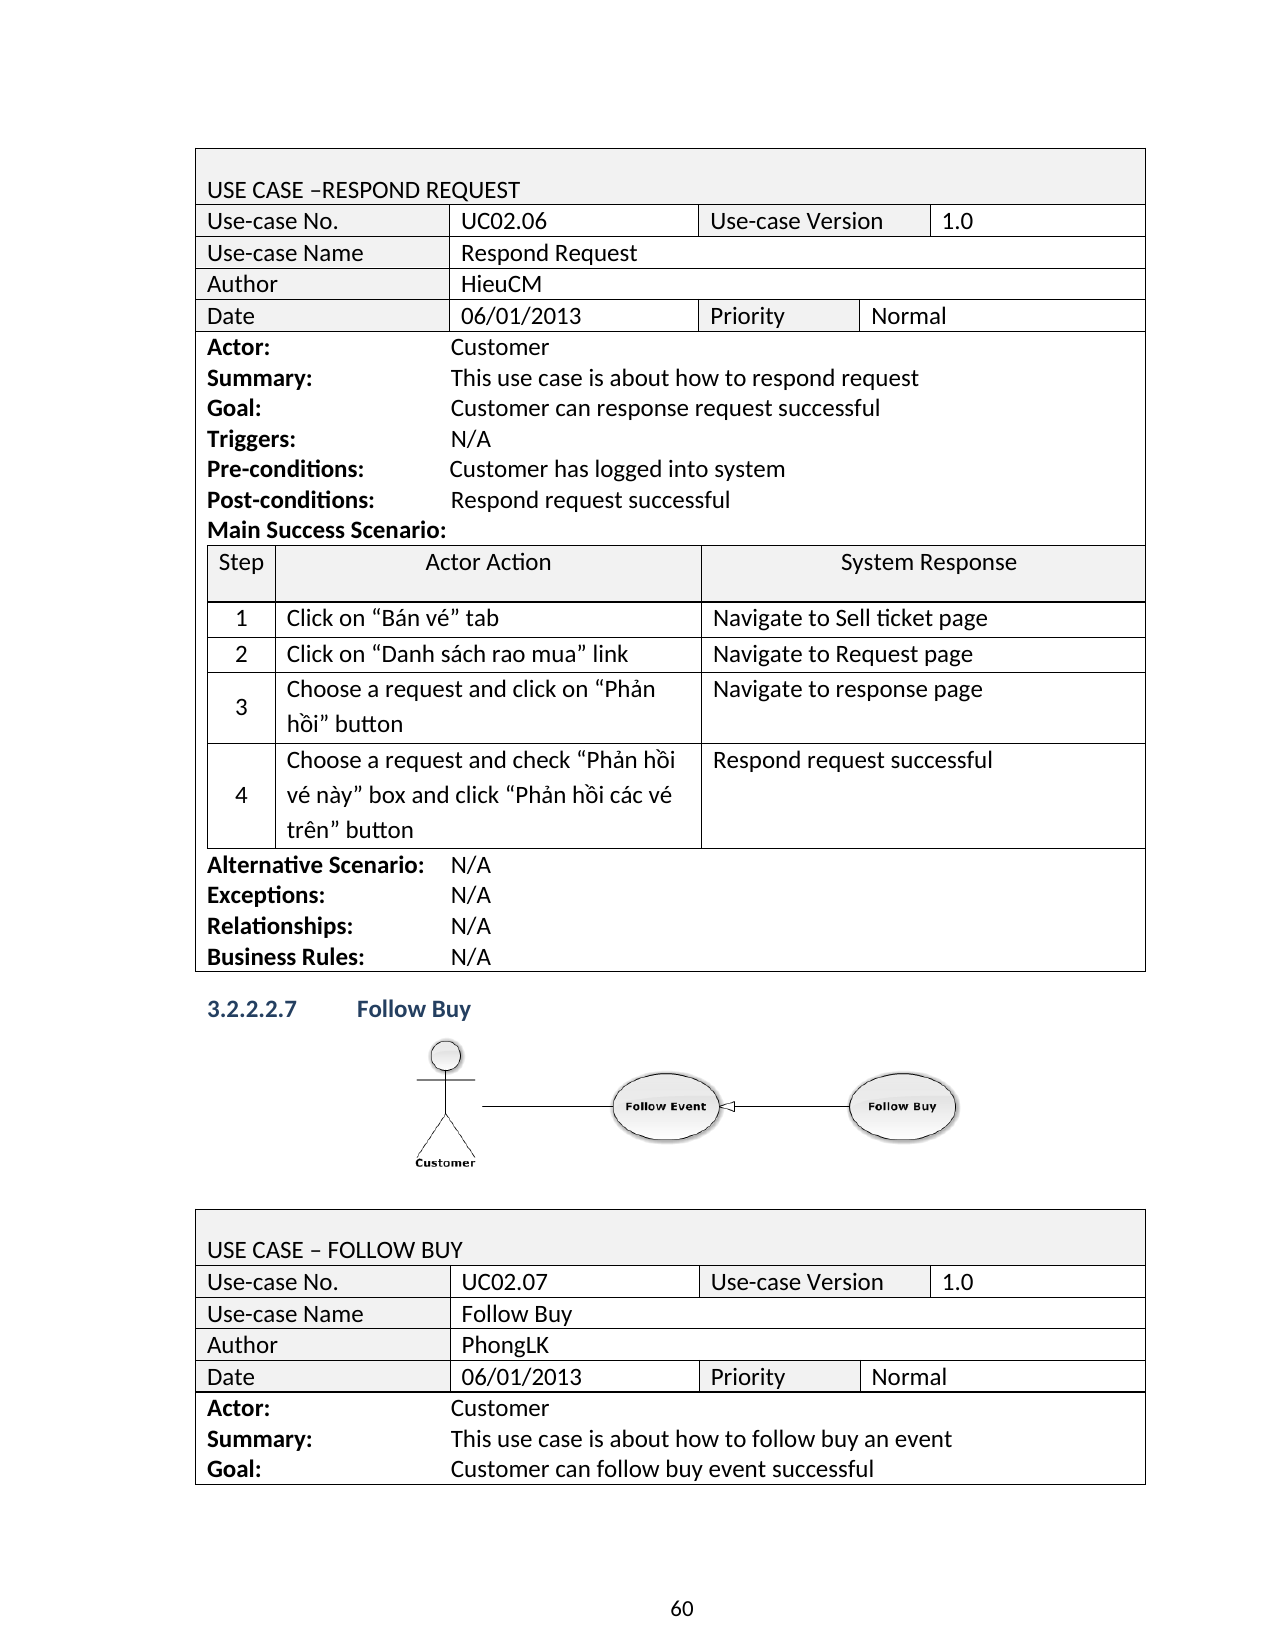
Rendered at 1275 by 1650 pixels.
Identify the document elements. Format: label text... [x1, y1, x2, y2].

table_cell Date [196, 1361, 450, 1391]
table_cell Normal [860, 300, 1145, 331]
table_cell HieuCM [450, 269, 1145, 299]
table_cell Use-case Version [700, 1266, 930, 1297]
table_cell Use-case No. [196, 205, 449, 236]
table_cell Use-case Name [196, 1298, 450, 1328]
picture [396, 1028, 968, 1184]
table_cell Date [196, 300, 449, 331]
table_cell PhongLK [451, 1329, 1145, 1360]
table_cell Use-case Version [699, 205, 930, 236]
table_cell Follow Buy [451, 1298, 1145, 1328]
table_cell 06/01/2013 [451, 1361, 699, 1391]
table_header USE CASE – FOLLOW BUY [196, 1210, 1145, 1265]
table_cell UC02.07 [451, 1266, 699, 1297]
subtitle 3.2.2.2.7 Follow Buy [207, 993, 1157, 1024]
table_cell Author [196, 269, 449, 299]
table_cell UC02.06 [450, 205, 698, 236]
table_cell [196, 1393, 1145, 1484]
table_cell 1.0 [931, 205, 1145, 236]
table_cell 1.0 [931, 1266, 1145, 1297]
table_cell Use-case Name [196, 237, 449, 267]
table_cell 06/01/2013 [450, 300, 698, 331]
table_cell Respond Request [450, 237, 1145, 267]
table_header USE CASE –RESPOND REQUEST [196, 149, 1145, 204]
table_cell Priority [699, 300, 859, 331]
table_cell Actor: Customer Summary: This use case is about how to respond request Goal: Customer can response request successful Triggers: N/A Pre-conditions: Customer has logged into system Post-conditions: Respond request successful Main Success Scenario: Alternative Scenario: N/A Exceptions: N/A Relationships: N/A Business Rules: N/A [196, 332, 1145, 971]
table_cell Normal [861, 1361, 1145, 1391]
table_cell Priority [700, 1361, 860, 1391]
table_cell Author [196, 1329, 450, 1360]
table_cell Use-case No. [196, 1266, 450, 1297]
